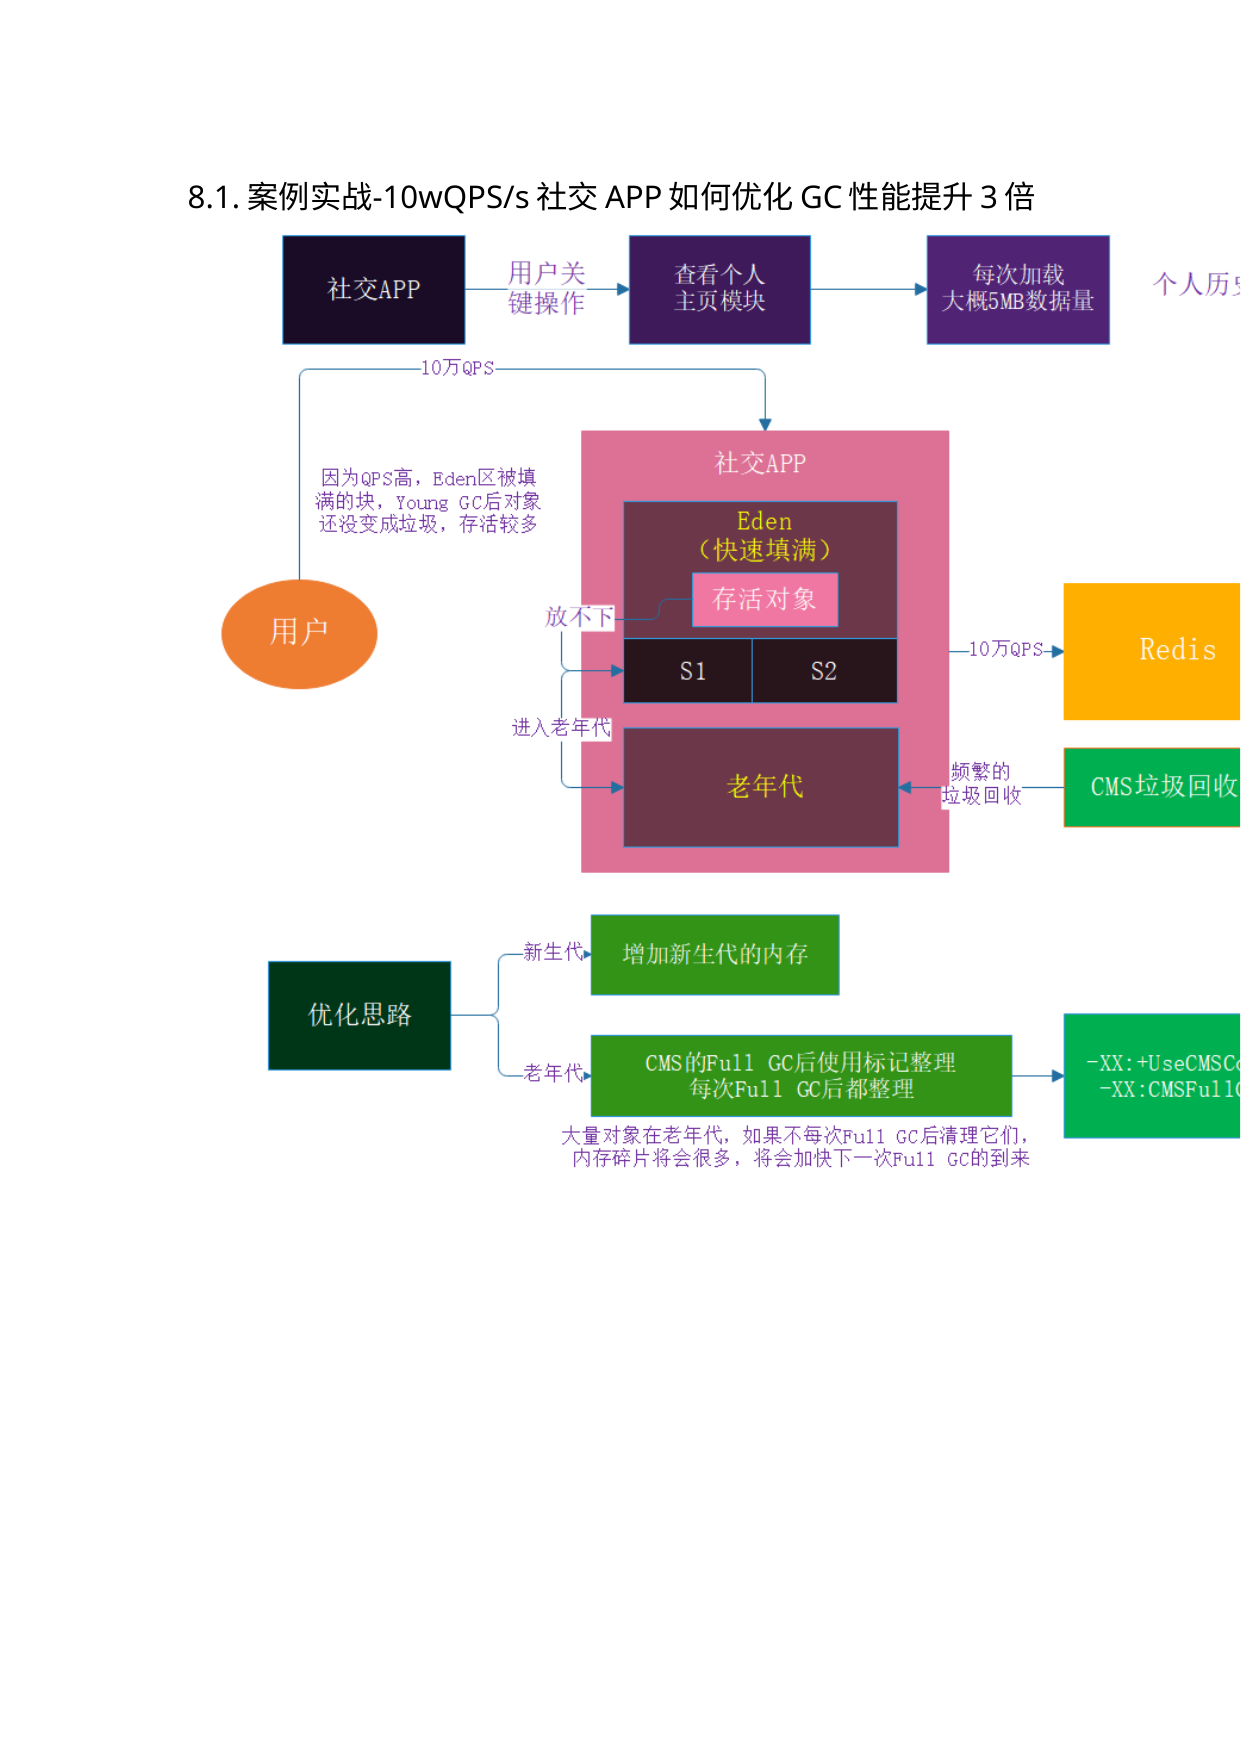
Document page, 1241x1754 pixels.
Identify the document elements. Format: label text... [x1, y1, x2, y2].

picture [187, 229, 1241, 1172]
subtitle 案例实战-10wQPS/s社交APP如何优化GC性能提升3倍 [187, 162, 1053, 227]
